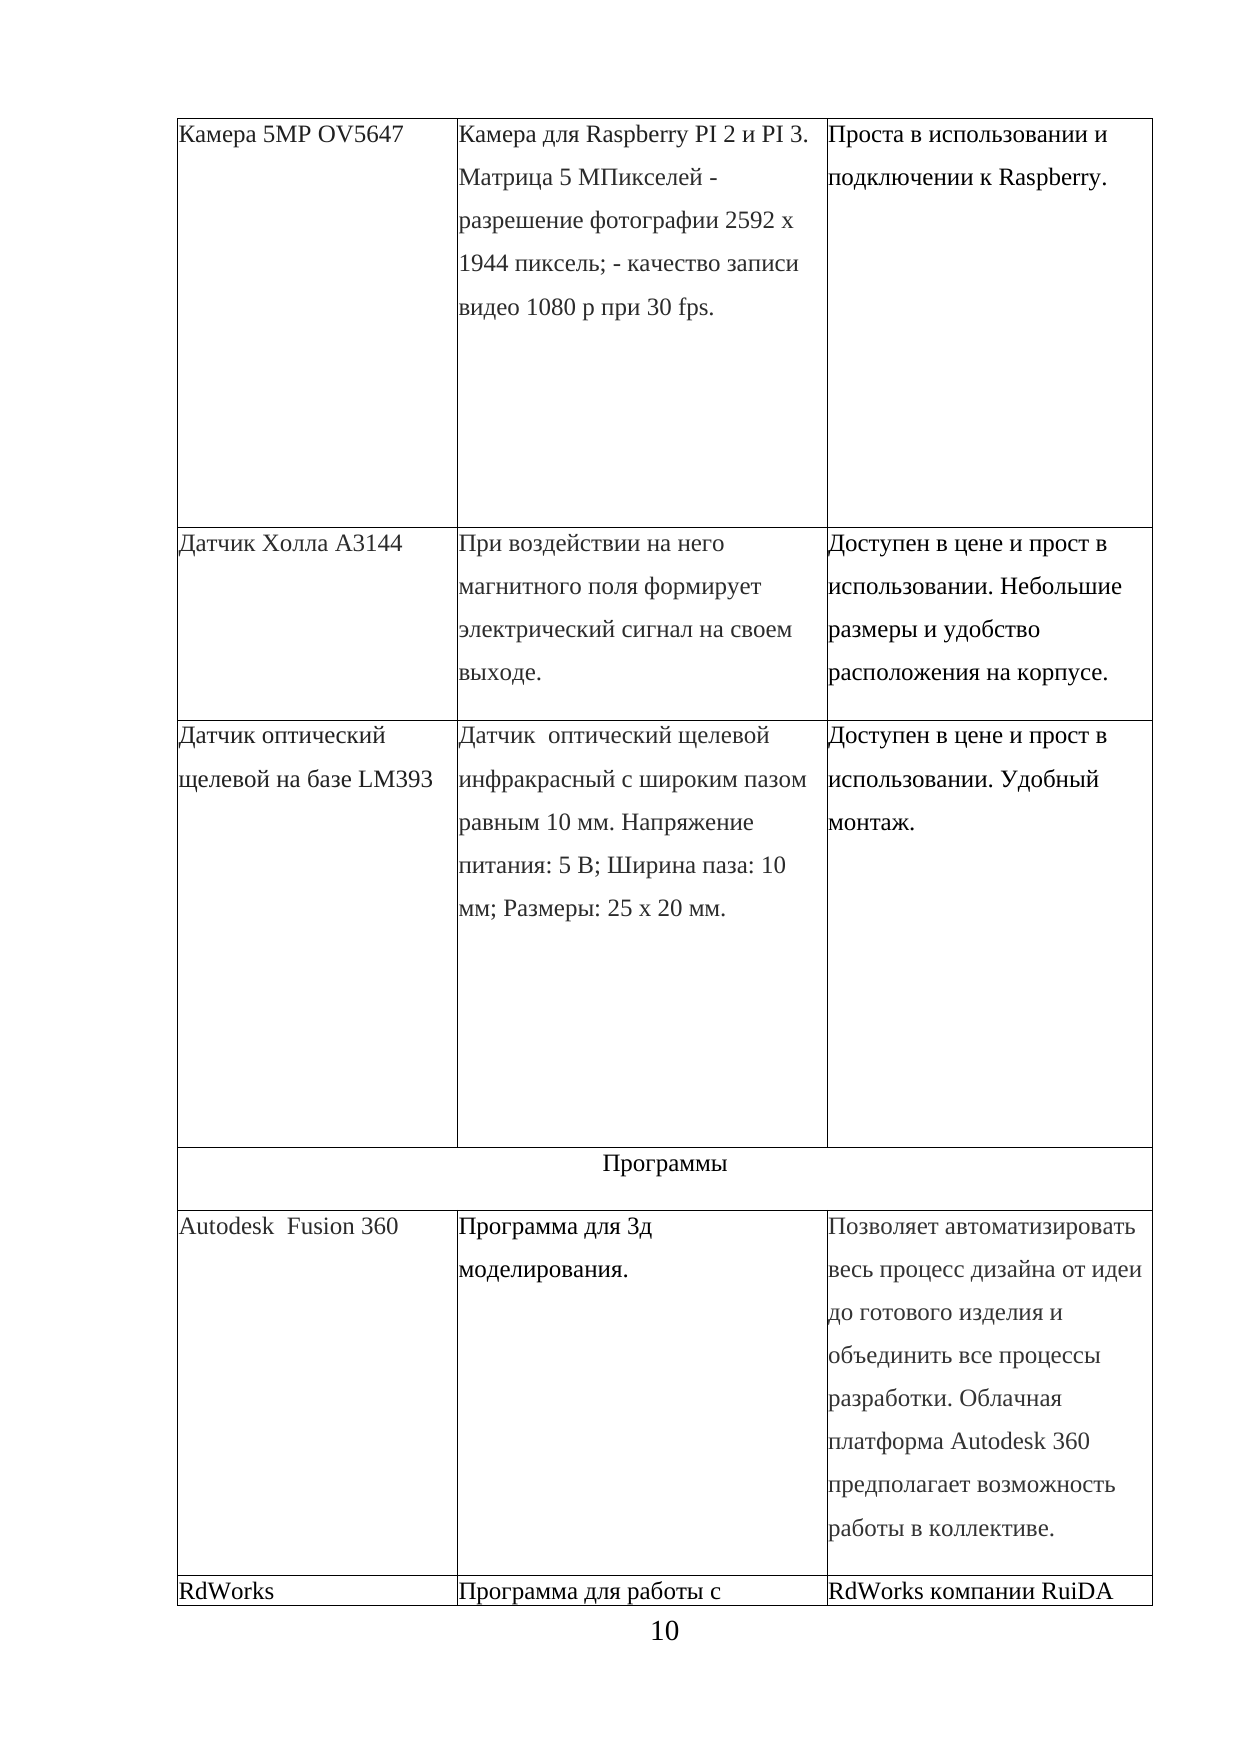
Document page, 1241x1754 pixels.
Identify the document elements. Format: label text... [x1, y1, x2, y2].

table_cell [458, 1576, 827, 1604]
table_cell Доступен в цене и прост в использовании. Небольшие размеры и удобство расположения на корпусе. [828, 528, 1152, 719]
table_cell Доступен в цене и прост в использовании. Удобный монтаж. [828, 721, 1152, 1147]
table_cell Датчик оптический щелевой инфракрасный с широким пазом равным 10 мм. Напряжение питания: 5 В; Ширина паза: 10 мм; Размеры: 25 x 20 мм. [458, 721, 827, 1147]
table_cell Программы [178, 1148, 1152, 1210]
table_cell Датчик Холла A3144 [178, 528, 457, 719]
table_cell При воздействии на него магнитного поля формирует электрический сигнал на своем выходе. [458, 528, 827, 719]
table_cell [828, 1576, 1152, 1604]
table_cell Камера 5MP OV5647 [178, 119, 457, 527]
table_cell Датчик оптический щелевой на базе LM393 [178, 721, 457, 1147]
table_cell Проста в использовании и подключении к Raspberry. [828, 119, 1152, 527]
table_cell Позволяет автоматизировать весь процесс дизайна от идеи до готового изделия и объединить все процессы разработки. Облачная платформа Autodesk 360 предполагает возможность работы в коллективе. [828, 1211, 1152, 1575]
table_cell Камера для Raspberry PI 2 и PI 3. Матрица 5 МПикселей - разрешение фотографии 2592 x 1944 пиксель; - качество записи видео 1080 p при 30 fps. [458, 119, 827, 527]
table_cell RdWorks [178, 1576, 457, 1604]
table_cell Программа для 3д моделирования. [458, 1211, 827, 1575]
table_cell Autodesk Fusion 360 [178, 1211, 457, 1575]
